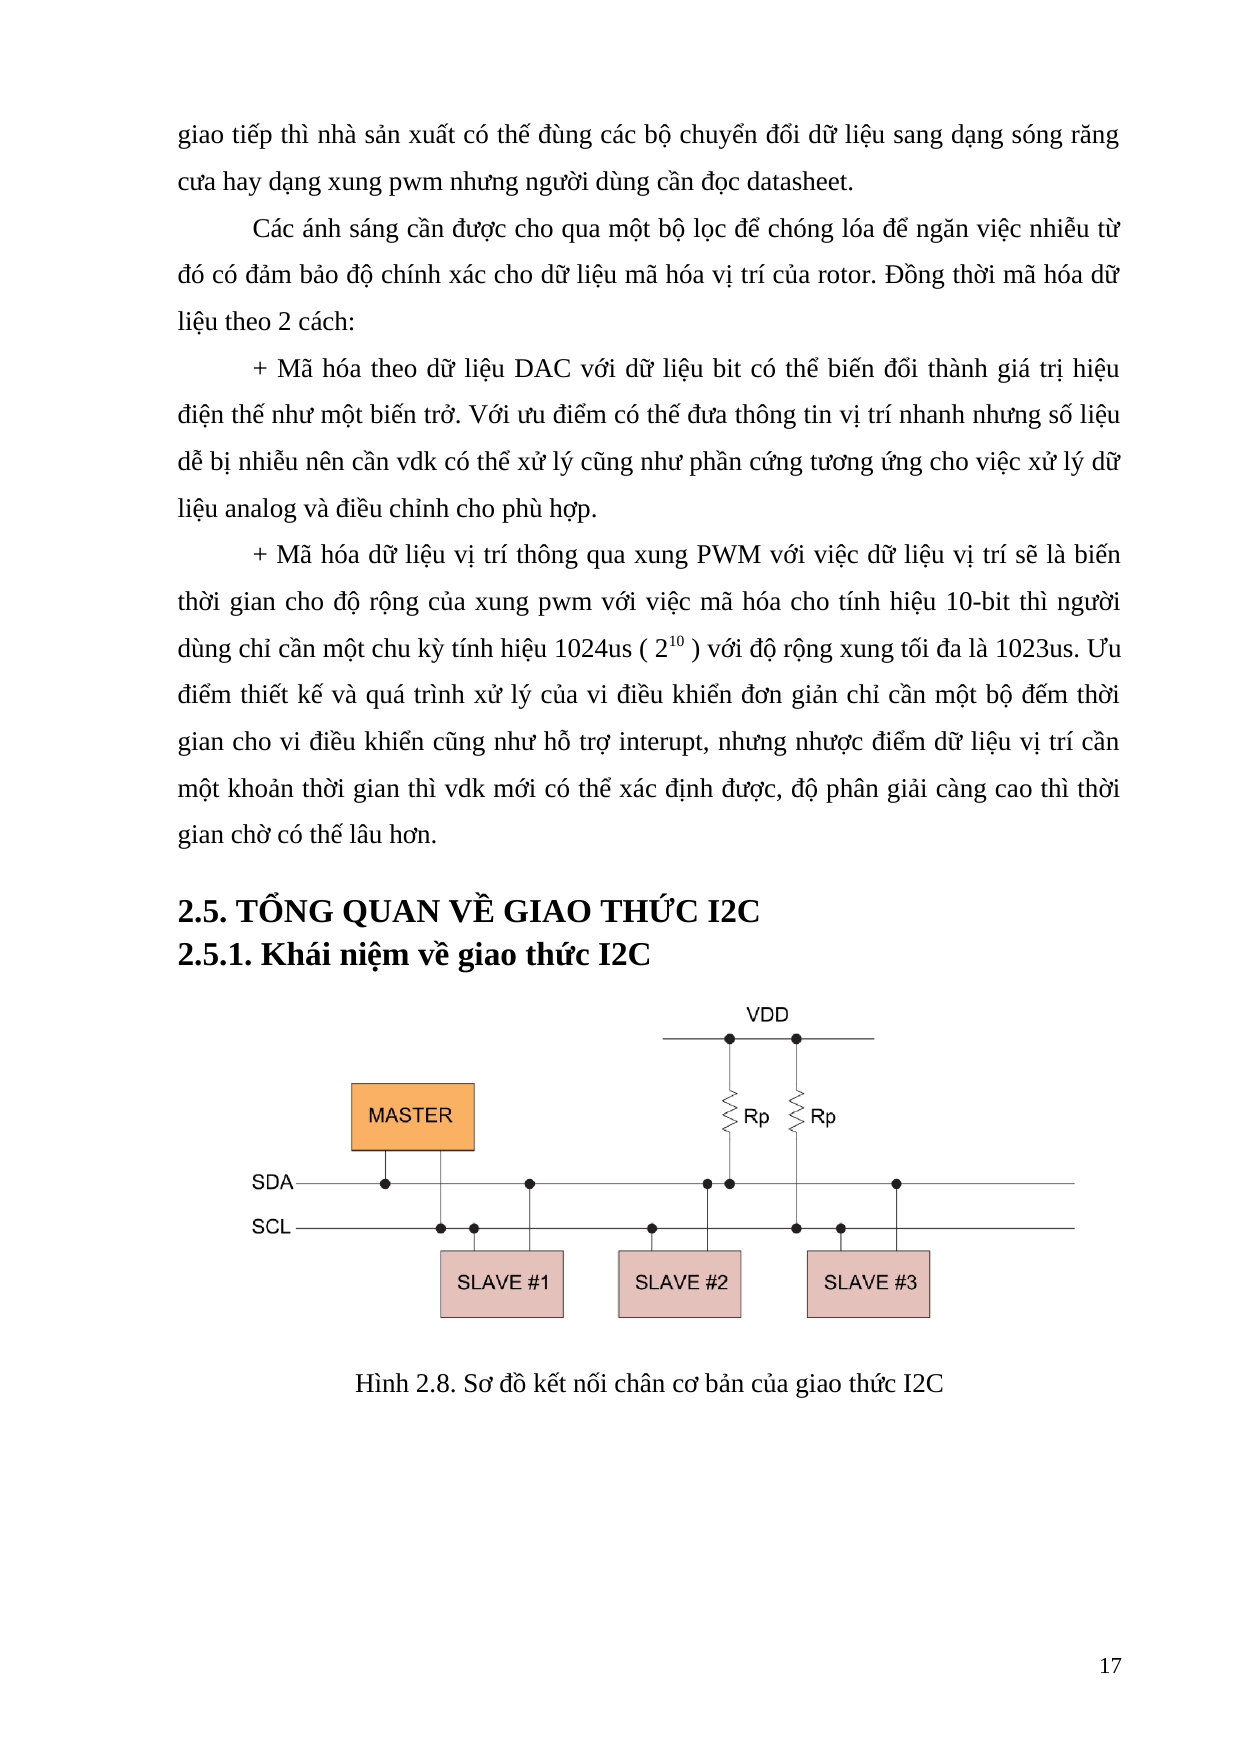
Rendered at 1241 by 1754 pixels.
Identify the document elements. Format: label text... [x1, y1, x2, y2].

picture [233, 990, 1096, 1336]
subtitle 2.5. TỔNG QUAN VỀ GIAO THỨC I2C [177, 892, 1122, 930]
text + Mã hóa dữ liệu vị trí thông qua xung PWM với việc dữ liệu vị trí sẽ là biến thời gian cho độ rộng của xung pwm với việc mã hóa cho tính hiệu 10-bit thì người dùng chỉ cần một chu kỳ tính hiệu 1024us ( 210 ) với độ rộng xung tối đa là 1023us. Ưu điểm thiết kế và quá trình xử lý của vi điều khiển đơn giản chỉ cần một bộ đếm thời gian cho vi điều khiển cũng như hỗ trợ interupt, nhưng nhược điểm dữ liệu vị trí cần một khoản thời gian thì vdk mới có thể xác định được, độ phân giải càng cao thì thời gian chờ có thế lâu hơn. [177, 538, 1122, 850]
subtitle 2.5.1. Khái niệm về giao thức I2C [177, 934, 1122, 972]
text + Mã hóa theo dữ liệu DAC với dữ liệu bit có thể biến đổi thành giá trị hiệu điện thế như một biến trở. Với ưu điểm có thế đưa thông tin vị trí nhanh nhưng số liệu dễ bị nhiễu nên cần vdk có thể xử lý cũng như phần cứng tương ứng cho việc xử lý dữ liệu analog và điều chỉnh cho phù hợp. [177, 352, 1122, 523]
text Các ánh sáng cần được cho qua một bộ lọc để chóng lóa để ngăn việc nhiễu từ đó có đảm bảo độ chính xác cho dữ liệu mã hóa vị trí của rotor. Đồng thời mã hóa dữ liệu theo 2 cách: [177, 212, 1122, 336]
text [177, 118, 1122, 196]
